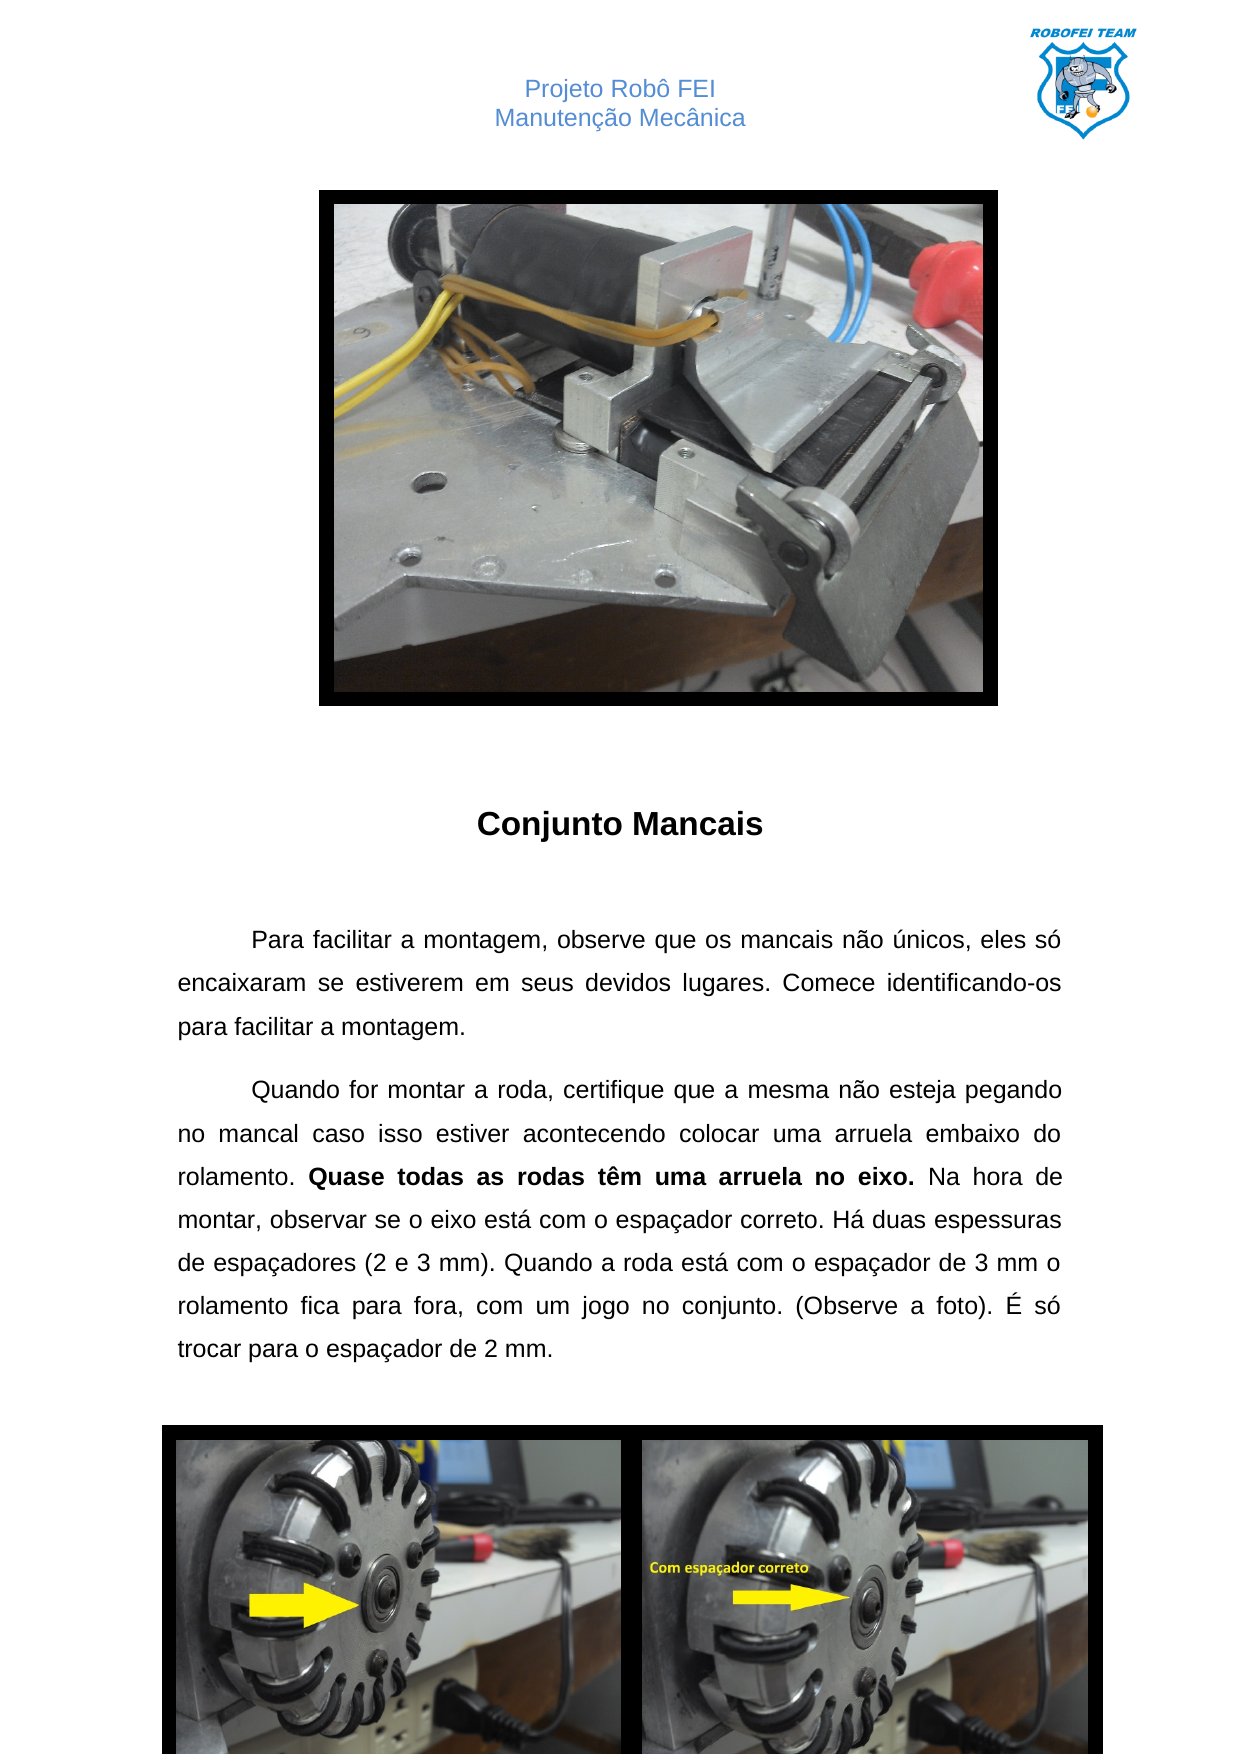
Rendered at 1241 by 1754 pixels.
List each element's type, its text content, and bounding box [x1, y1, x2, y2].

picture [176, 1440, 621, 1754]
picture [642, 1440, 1088, 1754]
subtitle Conjunto Mancais [177, 804, 1063, 842]
text Quando for montar a roda, certifique que a mesma não esteja pegando no mancal caso isso estiver acontecendo colocar uma arruela embaixo do rolamento. Quase todas as rodas têm uma arruela no eixo. Na hora de montar, observar se o eixo está com o espaçador correto. Há duas espessuras de espaçadores (2 e 3 mm). Quando a roda está com o espaçador de 3 mm o rolamento fica para fora, com um jogo no conjunto. (Observe a foto). É só trocar para o espaçador de 2 mm. [177, 1076, 1063, 1363]
picture [1029, 27, 1138, 140]
picture [334, 204, 983, 692]
text Para facilitar a montagem, observe que os mancais não únicos, eles só encaixaram se estiverem em seus devidos lugares. Comece identificando-os para facilitar a montagem. [177, 925, 1063, 1040]
